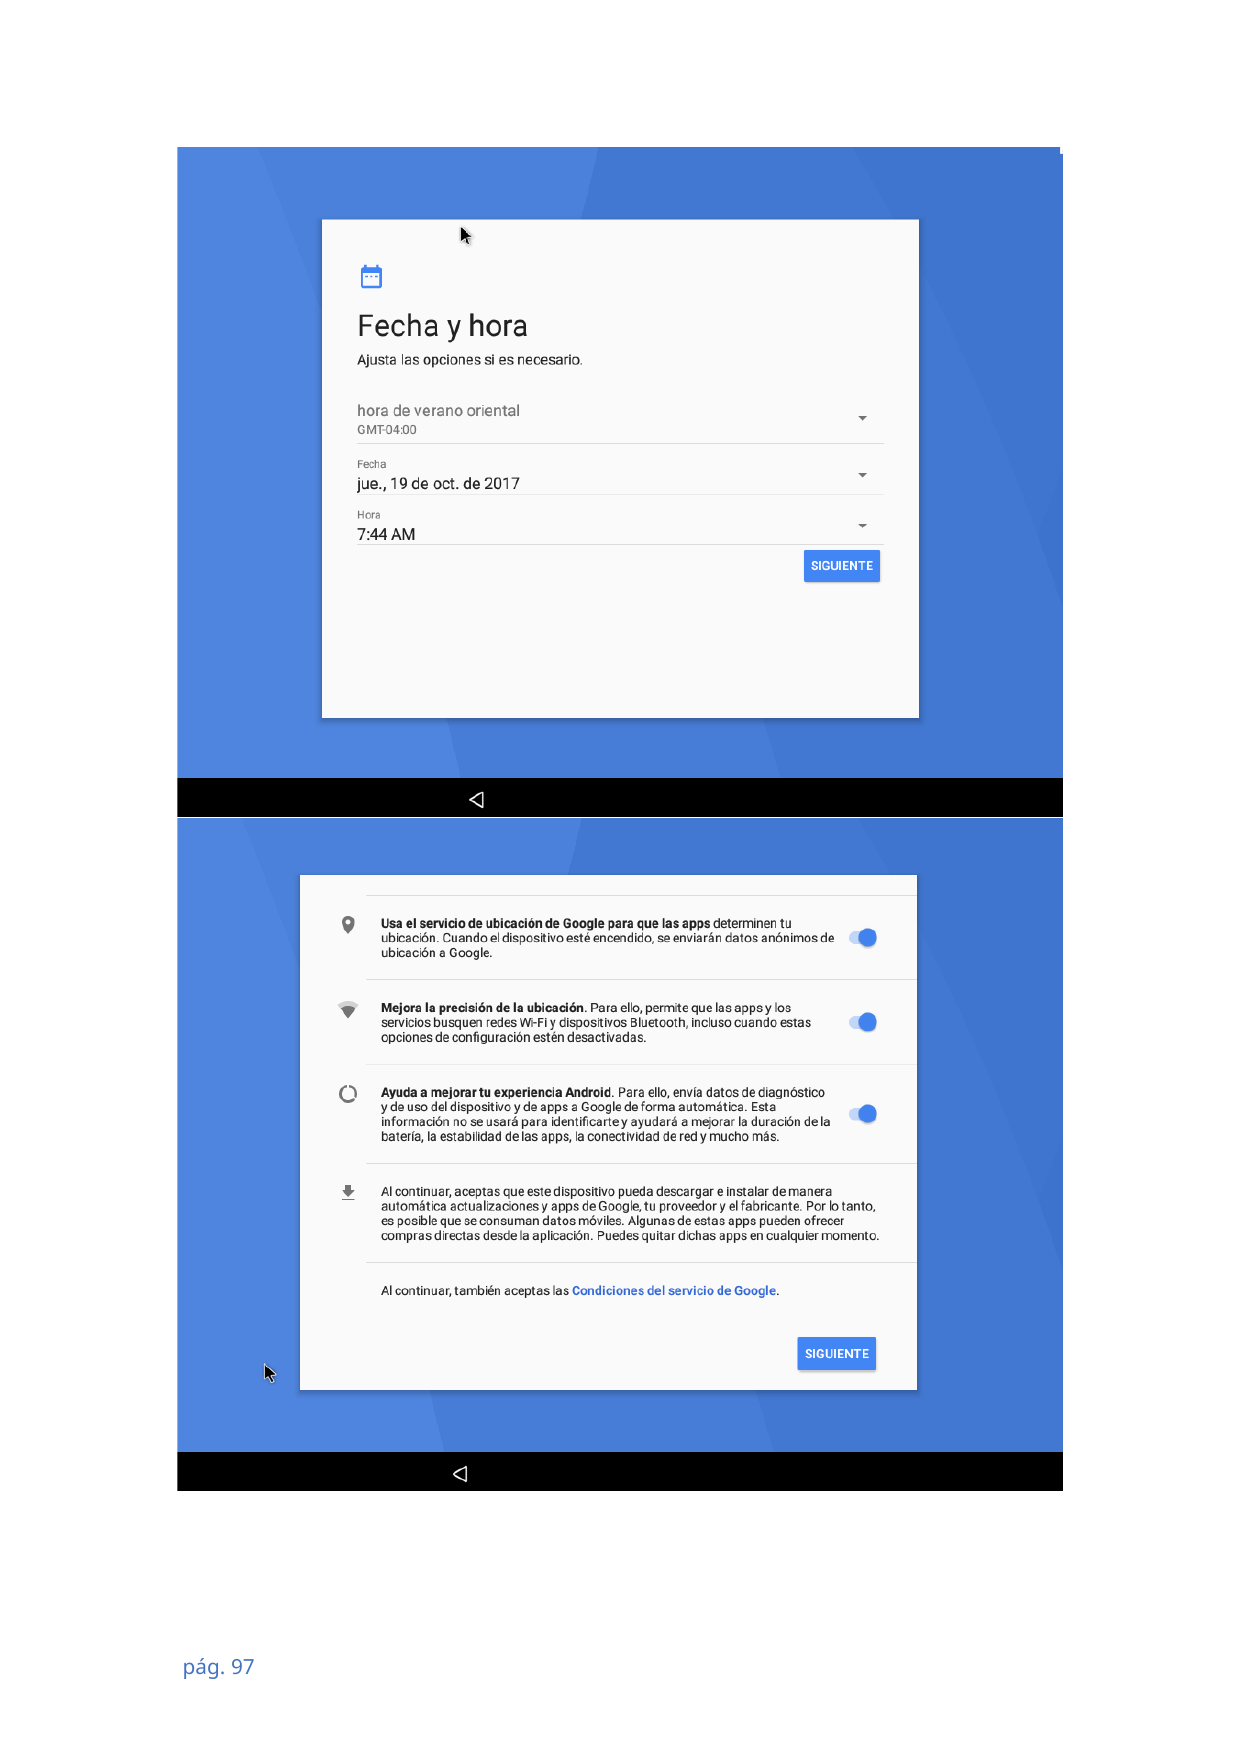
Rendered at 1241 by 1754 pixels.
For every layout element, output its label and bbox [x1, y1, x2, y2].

picture [177, 818, 1063, 1491]
picture [177, 147, 1063, 817]
